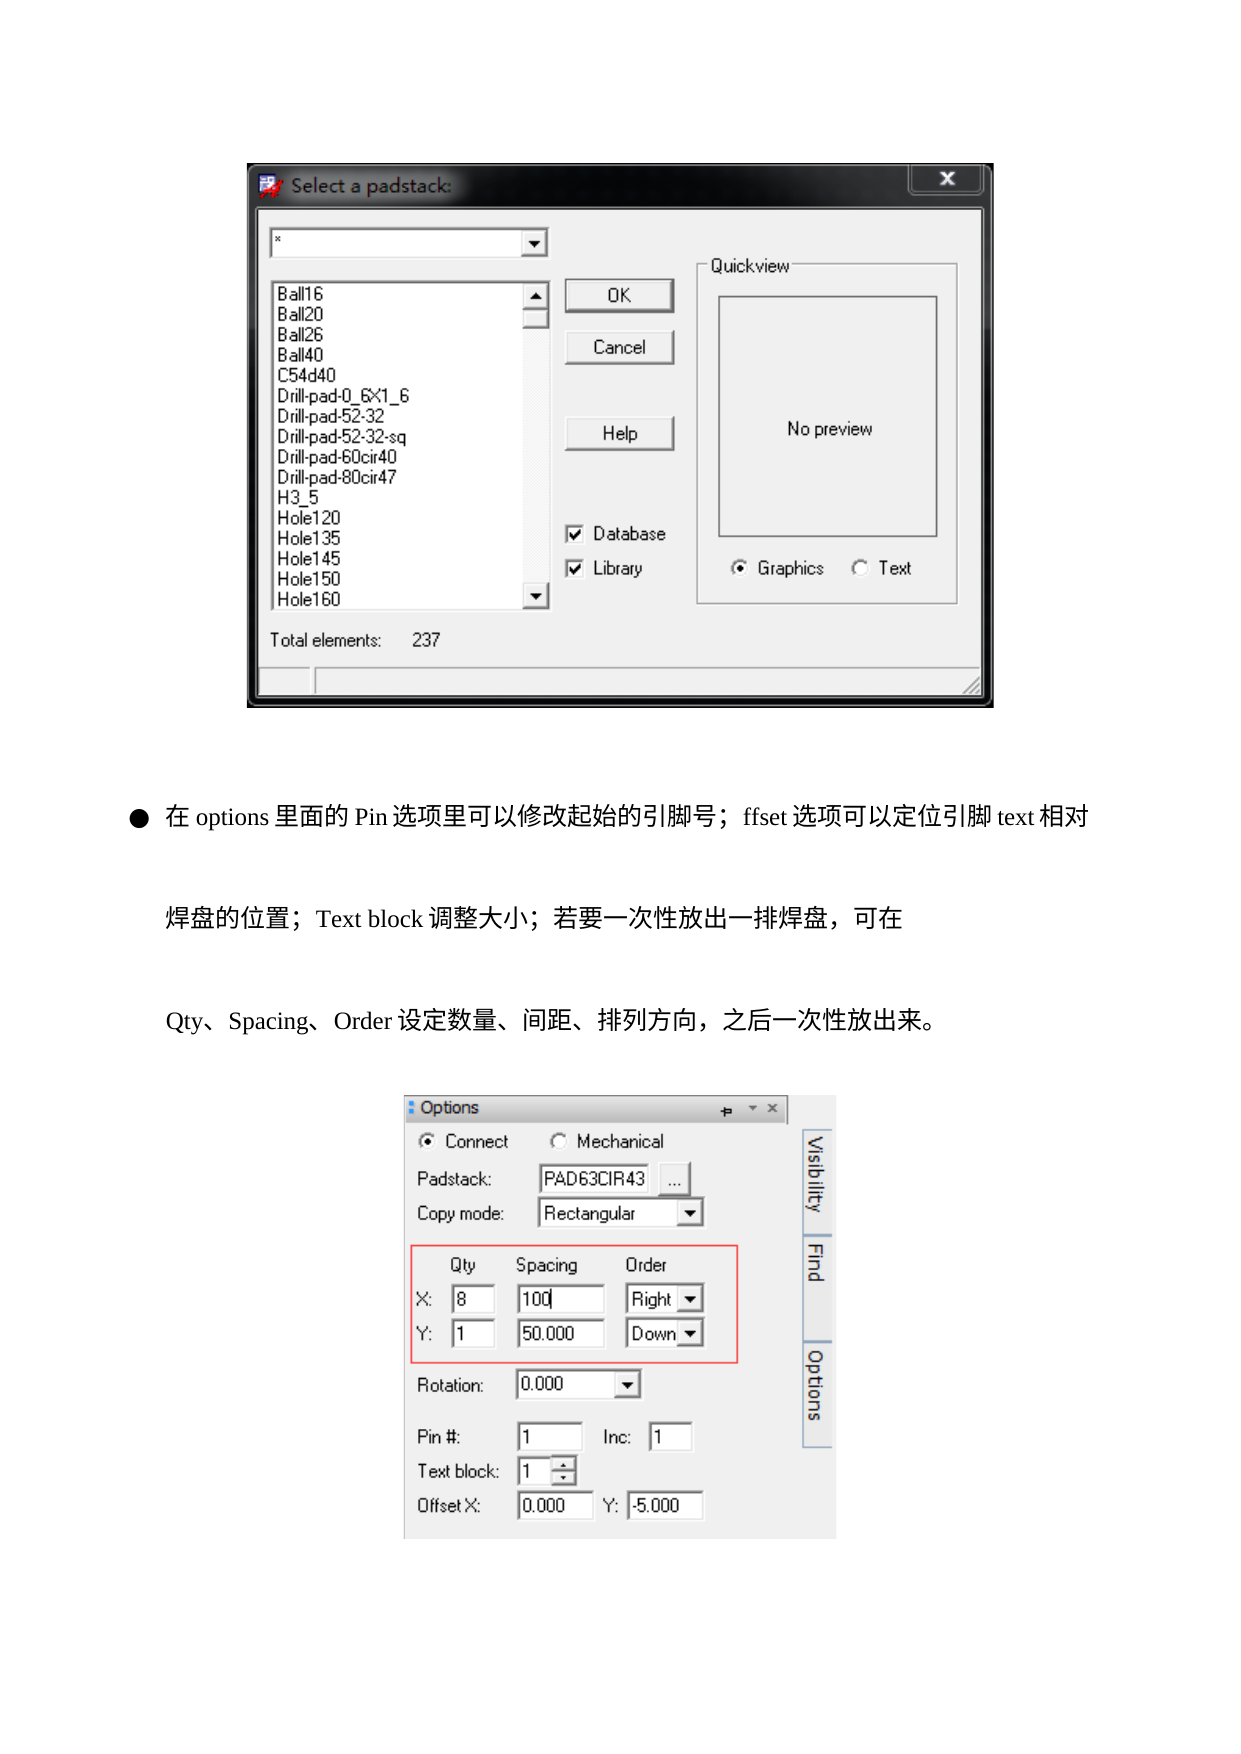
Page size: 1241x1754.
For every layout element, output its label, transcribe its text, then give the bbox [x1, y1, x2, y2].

picture [403, 1095, 837, 1539]
picture [246, 163, 994, 708]
list 在options里面的Pin选项里可以修改起始的引脚号；ffset选项可以定位引脚text相对焊盘的位置；Text block调整大小；若要一次性放出一排焊盘，可在Qty、Spacing、Order设定数量、间距、排列方向，之后一次性放出来。 [128, 781, 1112, 1052]
